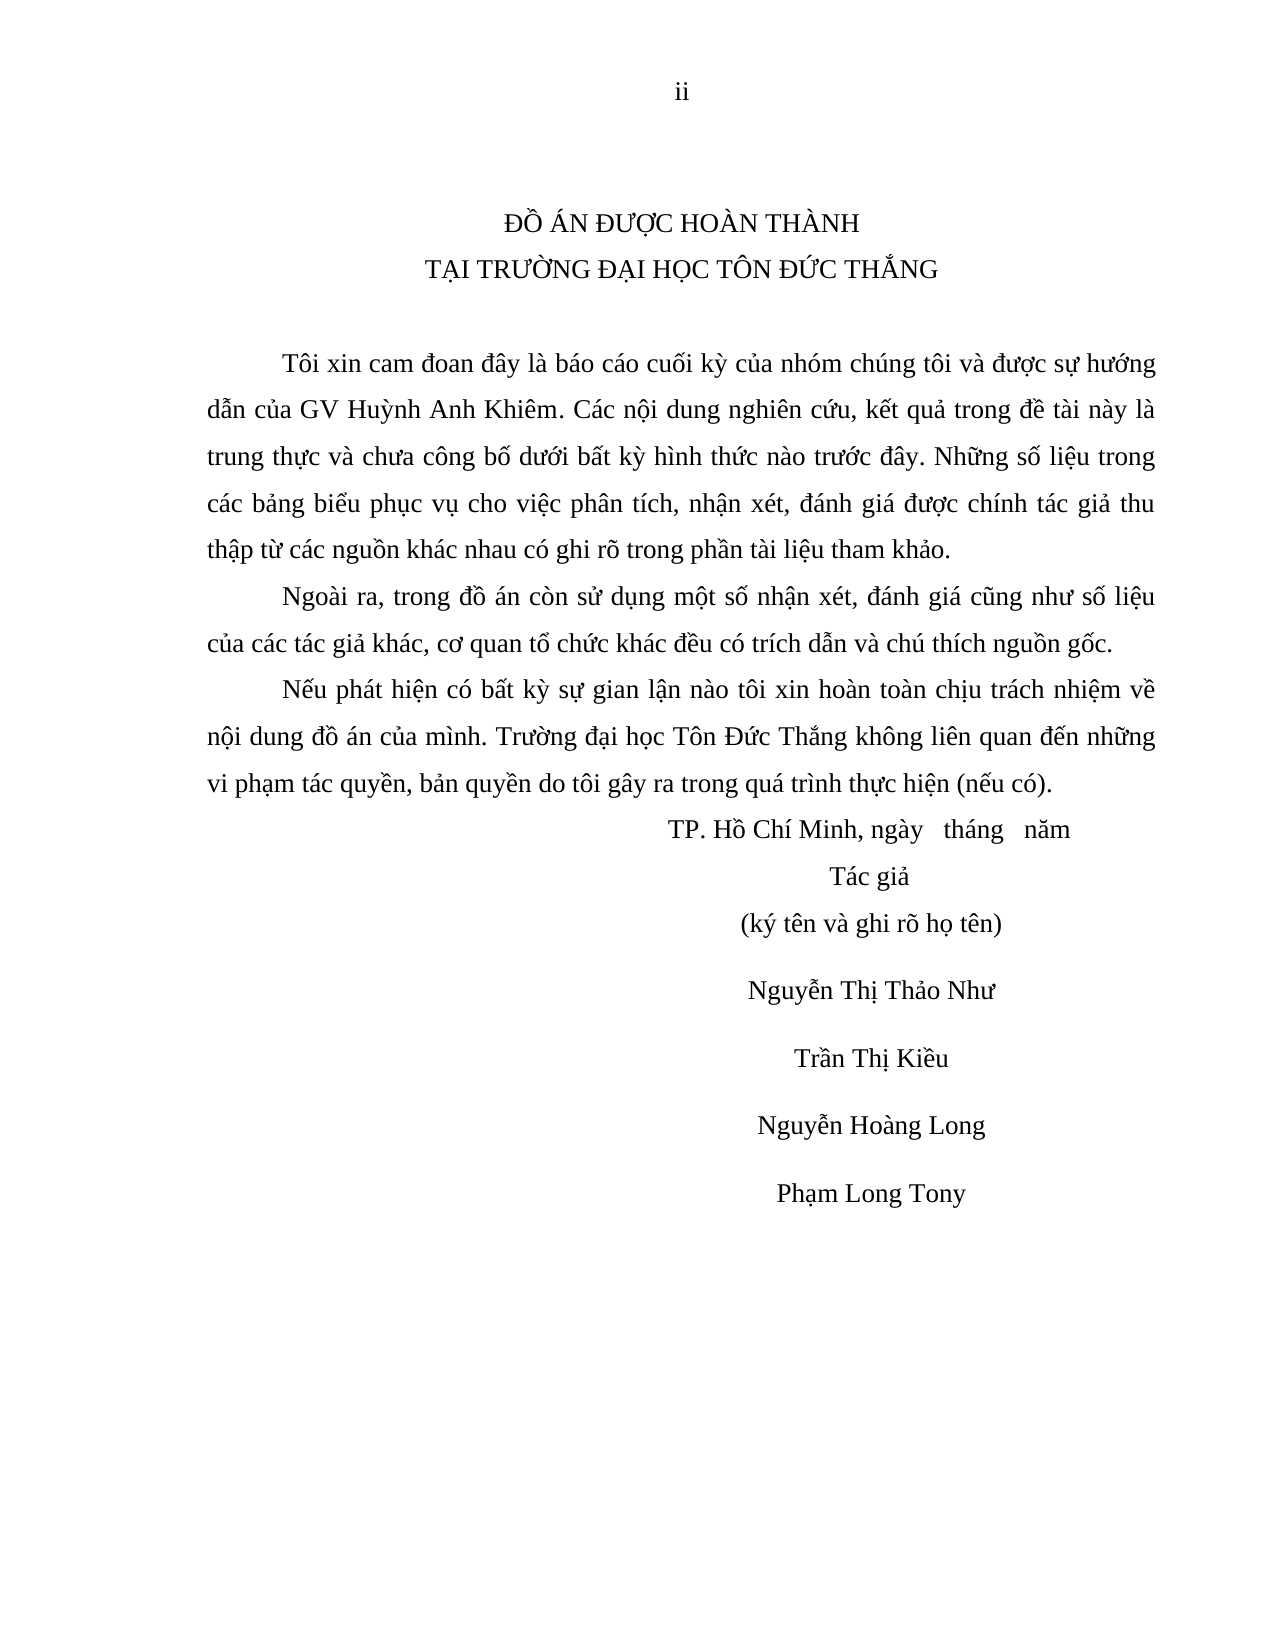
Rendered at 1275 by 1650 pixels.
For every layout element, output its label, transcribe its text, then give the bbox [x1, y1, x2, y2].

text Ngoài ra, trong đồ án còn sử dụng một số nhận xét, đánh giá cũng như số liệu của các tác giả khác, cơ quan tổ chức khác đều có trích dẫn và chú thích nguồn gốc. [207, 580, 1157, 658]
text Tôi xin cam đoan đây là báo cáo cuối kỳ của nhóm chúng tôi và được sự hướng dẫn của GV Huỳnh Anh Khiêm. Các nội dung nghiên cứu, kết quả trong đề tài này là trung thực và chưa công bố dưới bất kỳ hình thức nào trước đây. Những số liệu trong các bảng biểu phục vụ cho việc phân tích, nhận xét, đánh giá được chính tác giả thu thập từ các nguồn khác nhau có ghi rõ trong phần tài liệu tham khảo. [207, 347, 1157, 564]
text (ký tên và ghi rõ họ tên) [207, 907, 1157, 938]
text Trần Thị Kiều [207, 1042, 1157, 1073]
text TẠI TRƯỜNG ĐẠI HỌC TÔN ĐỨC THẮNG [207, 253, 1157, 284]
text ĐỒ ÁN ĐƯỢC HOÀN THÀNH [207, 207, 1157, 238]
text TP. Hồ Chí Minh, ngày tháng năm [582, 813, 1157, 844]
text Nguyễn Thị Thảo Như [207, 974, 1157, 1005]
text Nếu phát hiện có bất kỳ sự gian lận nào tôi xin hoàn toàn chịu trách nhiệm về nội dung đồ án của mình. Trường đại học Tôn Đức Thắng không liên quan đến những vi phạm tác quyền, bản quyền do tôi gây ra trong quá trình thực hiện (nếu có). [207, 673, 1157, 798]
text Phạm Long Tony [207, 1177, 1157, 1208]
text Nguyễn Hoàng Long [207, 1109, 1157, 1140]
text Tác giả [582, 860, 1157, 891]
